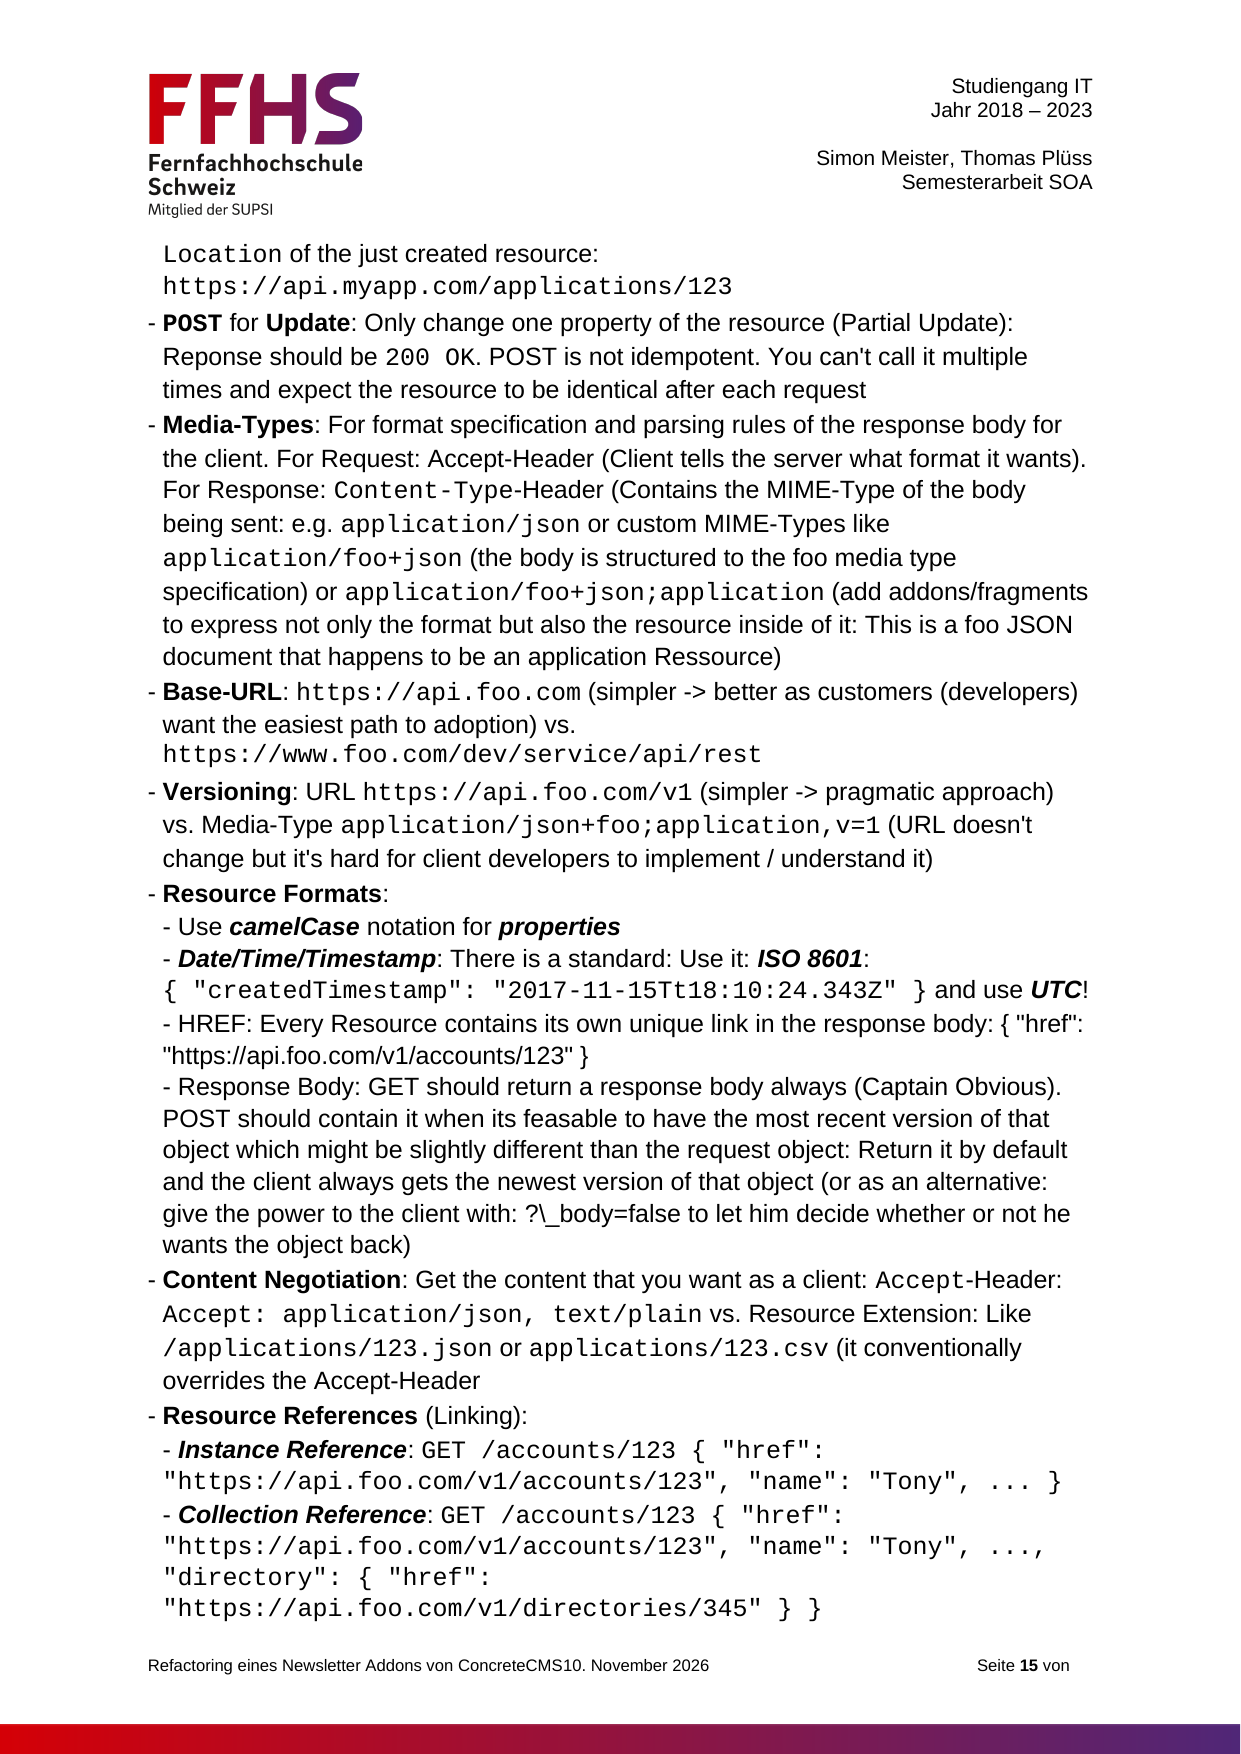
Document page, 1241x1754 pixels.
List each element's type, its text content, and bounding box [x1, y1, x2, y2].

picture [148, 73, 363, 218]
list Media-Types: For format specification and parsing rules of the response body for the client. For Request: Accept-Header (Client tells the server what format it wants). For Response: Content-Type-Header (Contains the MIME-Type of the body being sent: e.g. application/json or custom MIME-Types like application/foo+json (the body is structured to the foo media type specification) or application/foo+json;application (add addons/fragments to express not only the format but also the resource inside of it: This is a foo JSON document that happens to be an application Ressource) [148, 407, 1092, 671]
picture [0, 1724, 1241, 1754]
list Base-URL: https://api.foo.com (simpler -> better as customers (developers) want the easiest path to adoption) vs. https://www.foo.com/dev/service/api/rest [148, 673, 1092, 770]
list POST for Update: Only change one property of the resource (Partial Update): Reponse should be 200 OK. POST is not idempotent. You can't call it multiple times and expect the resource to be identical after each request [148, 304, 1092, 404]
list Versioning: URL https://api.foo.com/v1 (simpler -> pragmatic approach) vs. Media-Type application/json+foo;application,v=1 (URL doesn't change but it's hard for client developers to implement / understand it) [148, 773, 1092, 873]
list Resource References (Linking): - Instance Reference: GET /accounts/123 { "href": "https://api.foo.com/v1/accounts/123", "name": "Tony", ... } - Collection Reference: GET /accounts/123 { "href": "https://api.foo.com/v1/accounts/123", "name": "Tony", ..., "directory": { "href": "https://api.foo.com/v1/directories/345" } } [148, 1398, 1092, 1624]
list Content Negotiation: Get the content that you want as a client: Accept-Header: Accept: application/json, text/plain vs. Resource Extension: Like /applications/123.json or applications/123.csv (it conventionally overrides the Accept-Header [148, 1262, 1092, 1395]
list Resource Formats: - Use camelCase notation for properties - Date/Time/Timestamp: There is a standard: Use it: ISO 8601: { "createdTimestamp": "2017-11-15Tt18:10:24.343Z" } and use UTC! - HREF: Every Resource contains its own unique link in the response body: { "href": "https://api.foo.com/v1/accounts/123" } - Response Body: GET should return a response body always (Captain Obvious). POST should contain it when its feasable to have the most recent version of that object which might be slightly different than the request object: Return it by default and the client always gets the newest version of that object (or as an alternative: give the power to the client with: ?\_body=false to let him decide whether or not he wants the object back) [148, 876, 1092, 1259]
